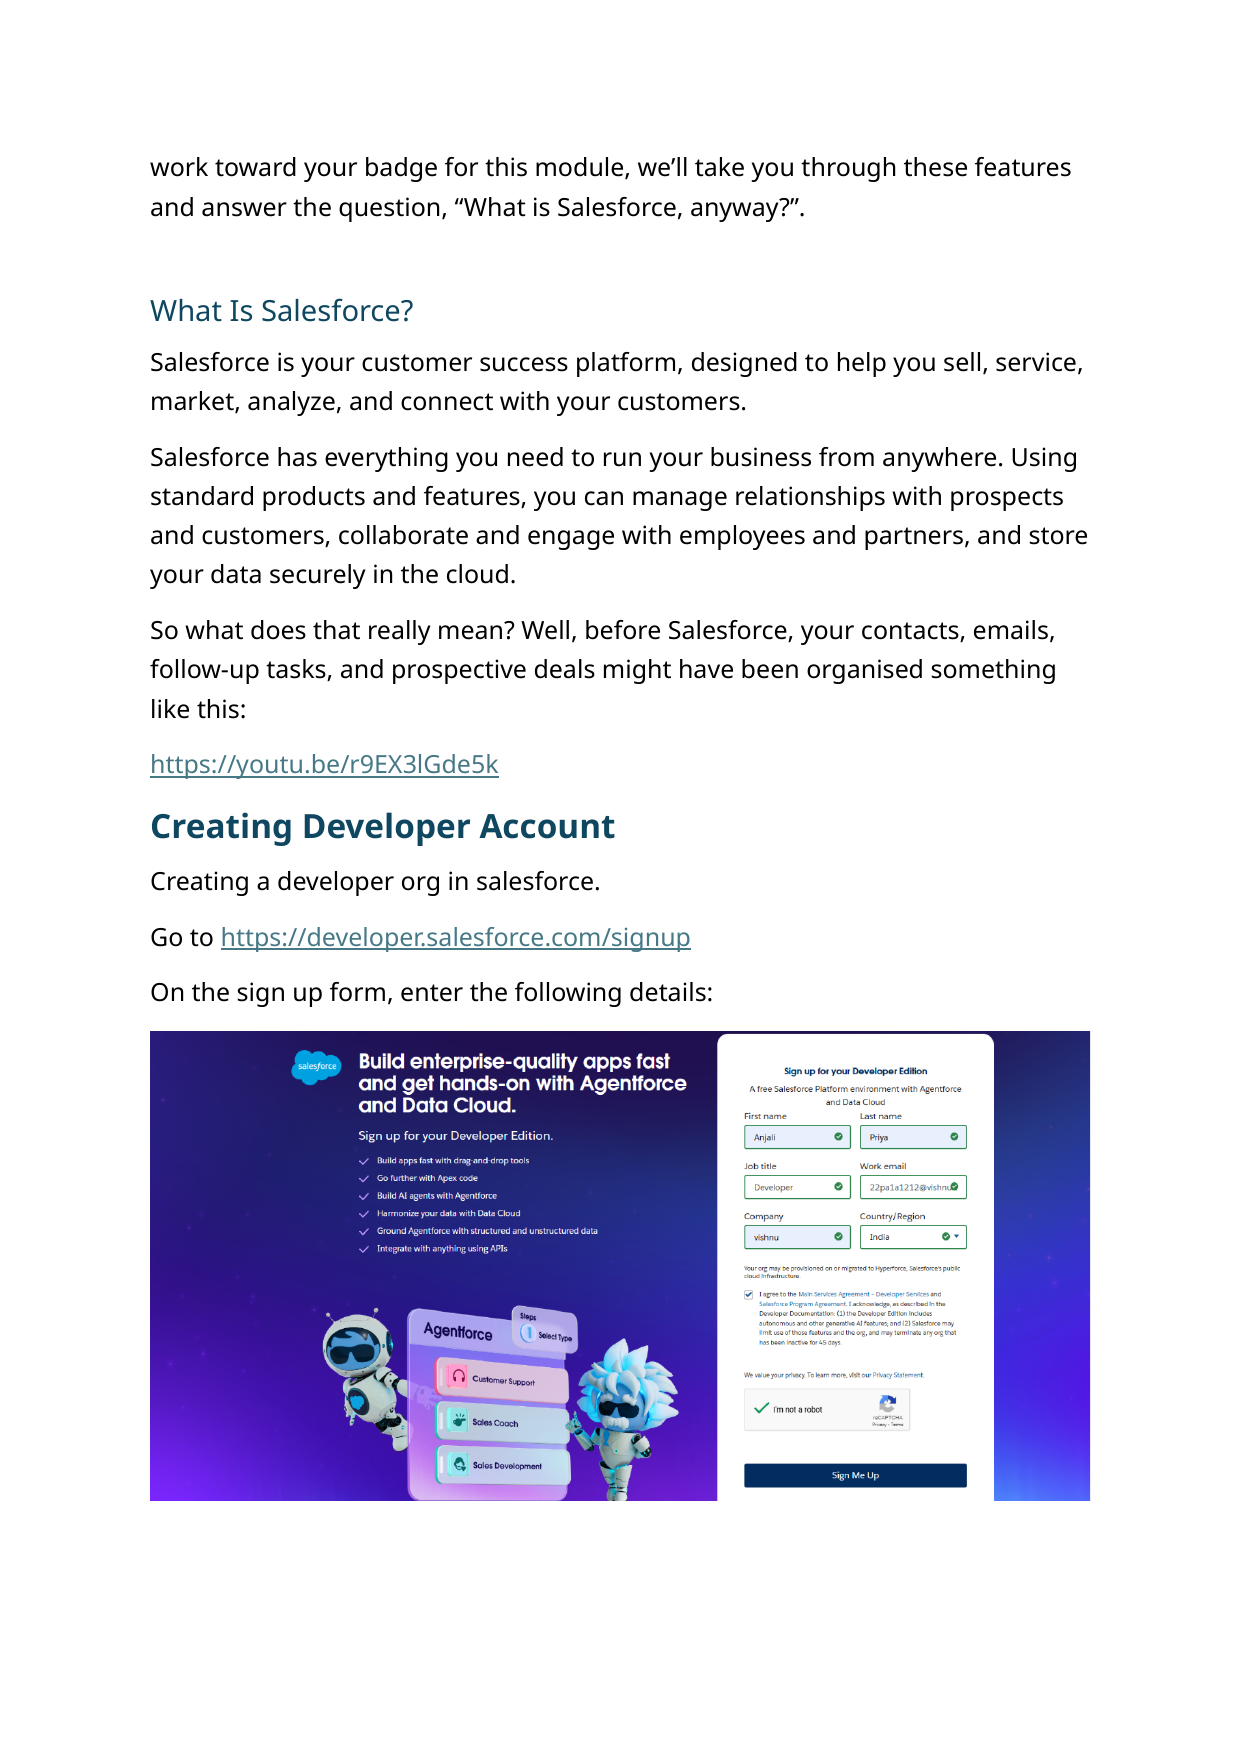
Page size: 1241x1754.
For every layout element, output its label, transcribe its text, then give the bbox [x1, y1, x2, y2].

text Creating a developer org in salesforce. [150, 863, 1090, 897]
subtitle Creating Developer Account [150, 803, 1090, 848]
subtitle What Is Salesforce? [150, 245, 1090, 330]
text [150, 150, 1090, 223]
text https://youtu.be/r9EX3lGde5k [150, 747, 1090, 781]
text On the sign up form, enter the following details: [150, 975, 1090, 1009]
text Salesforce is your customer success platform, designed to help you sell, service, market, analyze, and connect with your customers. [150, 344, 1090, 418]
text Salesforce has everything you need to run your business from anywhere. Using standard products and features, you can manage relationships with prospects and customers, collaborate and engage with employees and partners, and store your data securely in the cloud. [150, 439, 1090, 591]
text Go to https://developer.salesforce.com/signup [150, 919, 1090, 953]
text So what does that really mean? Well, before Salesforce, your contacts, emails, follow-up tasks, and prospective deals might have been organised something like this: [150, 613, 1090, 725]
picture [150, 1031, 1091, 1501]
